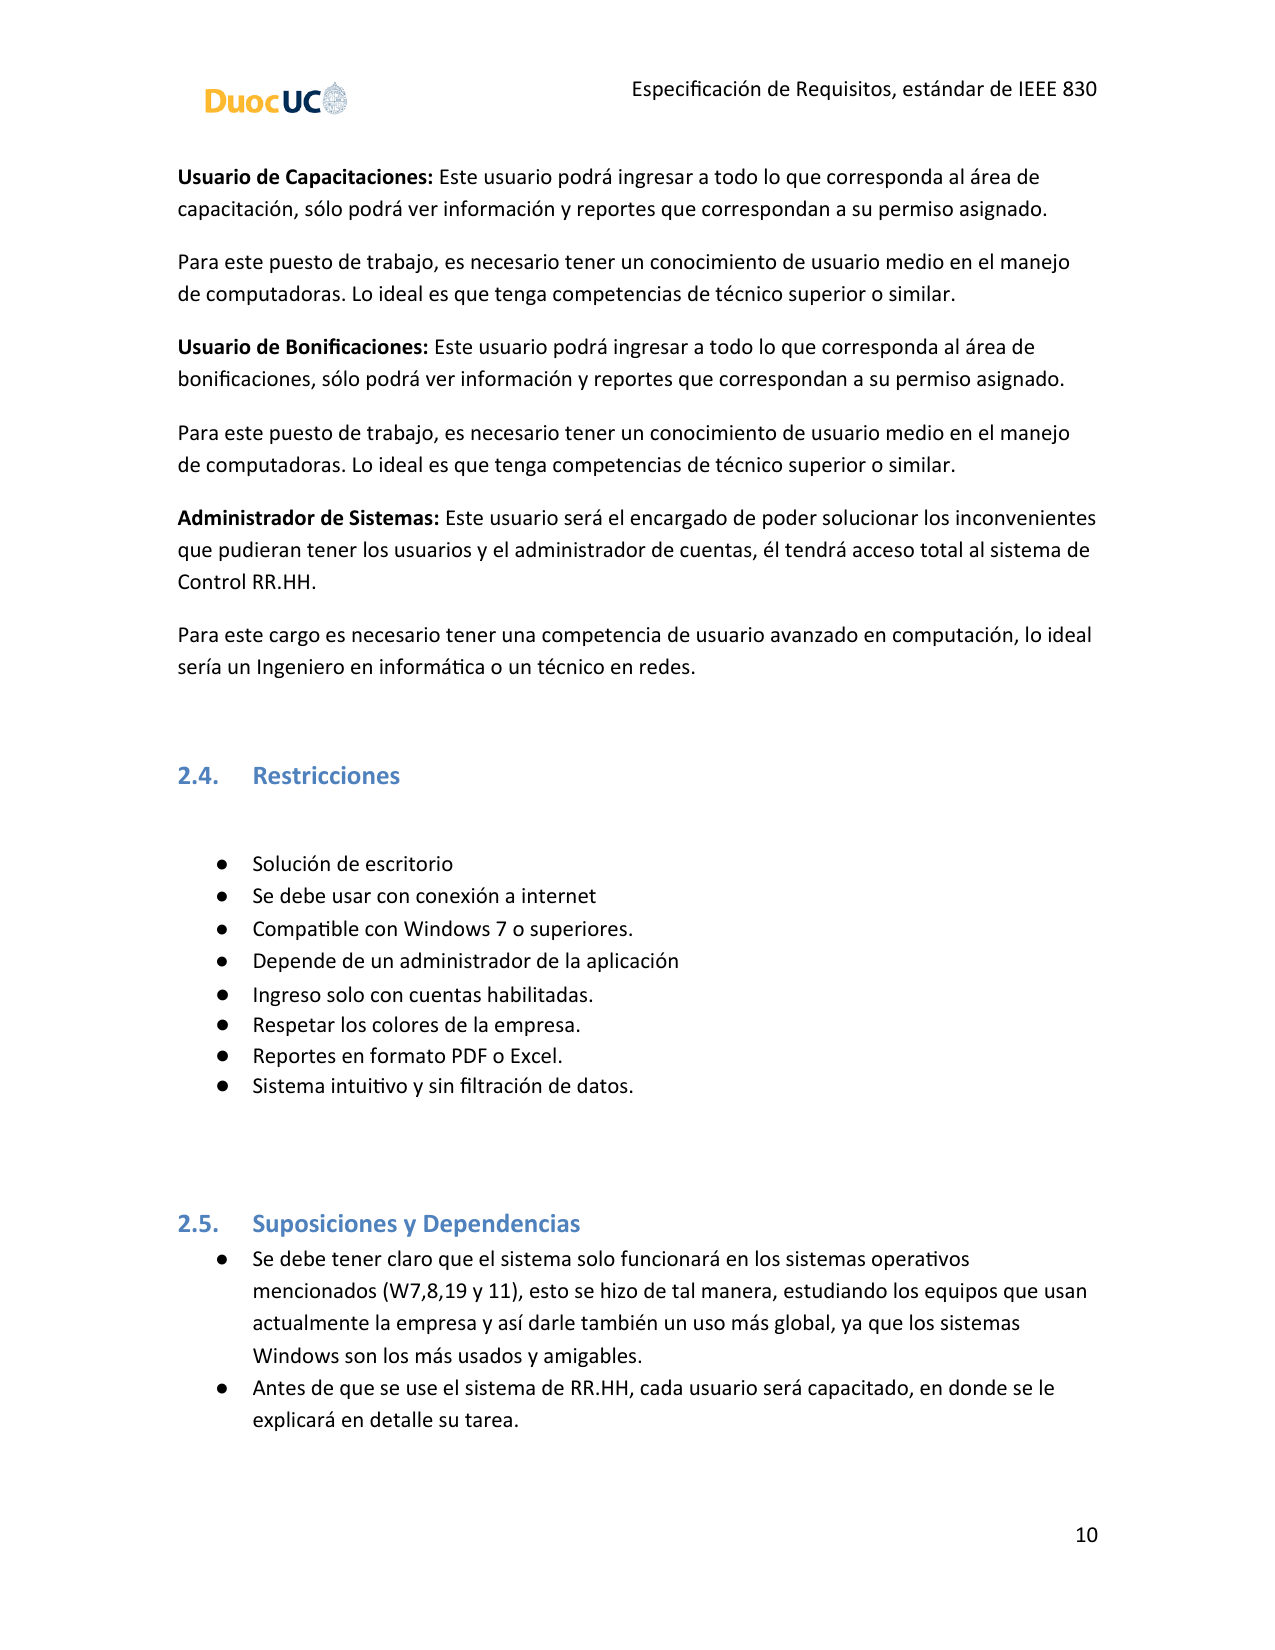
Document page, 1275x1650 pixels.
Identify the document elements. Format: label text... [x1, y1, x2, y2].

text Administrador de Sistemas: Este usuario será el encargado de poder solucionar los inconvenientes que pudieran tener los usuarios y el administrador de cuentas, él tendrá acceso total al sistema de Control RR.HH. [177, 503, 1098, 595]
list Se debe usar con conexión a internet [215, 882, 1098, 909]
text Usuario de Capacitaciones: Este usuario podrá ingresar a todo lo que corresponda al área de capacitación, sólo podrá ver información y reportes que correspondan a su permiso asignado. [177, 162, 1098, 222]
list Ingreso solo con cuentas habilitadas. [215, 978, 1098, 1009]
picture [198, 78, 352, 117]
list Depende de un administrador de la aplicación [215, 946, 1098, 974]
text 2.4. Restricciones [177, 758, 1098, 791]
list Reportes en formato PDF o Excel. [215, 1039, 1098, 1070]
text Para este cargo es necesario tener una competencia de usuario avanzado en computación, lo ideal sería un Ingeniero en informática o un técnico en redes. [177, 620, 1098, 680]
list Respetar los colores de la empresa. [215, 1009, 1098, 1039]
list Compatible con Windows 7 o superiores. [215, 914, 1098, 942]
list Sistema intuitivo y sin filtración de datos. [215, 1070, 1098, 1100]
list Se debe tener claro que el sistema solo funcionará en los sistemas operativos mencionados (W7,8,19 y 11), esto se hizo de tal manera, estudiando los equipos que usan actualmente la empresa y así darle también un uso más global, ya que los sistemas Windows son los más usados y amigables. [215, 1244, 1098, 1369]
list Solución de escritorio [215, 849, 1098, 877]
text Usuario de Bonificaciones: Este usuario podrá ingresar a todo lo que corresponda al área de bonificaciones, sólo podrá ver información y reportes que correspondan a su permiso asignado. [177, 332, 1098, 393]
list Antes de que se use el sistema de RR.HH, cada usuario será capacitado, en donde se le explicará en detalle su tarea. [215, 1373, 1098, 1433]
text 2.5. Suposiciones y Dependencias [177, 1206, 1098, 1239]
